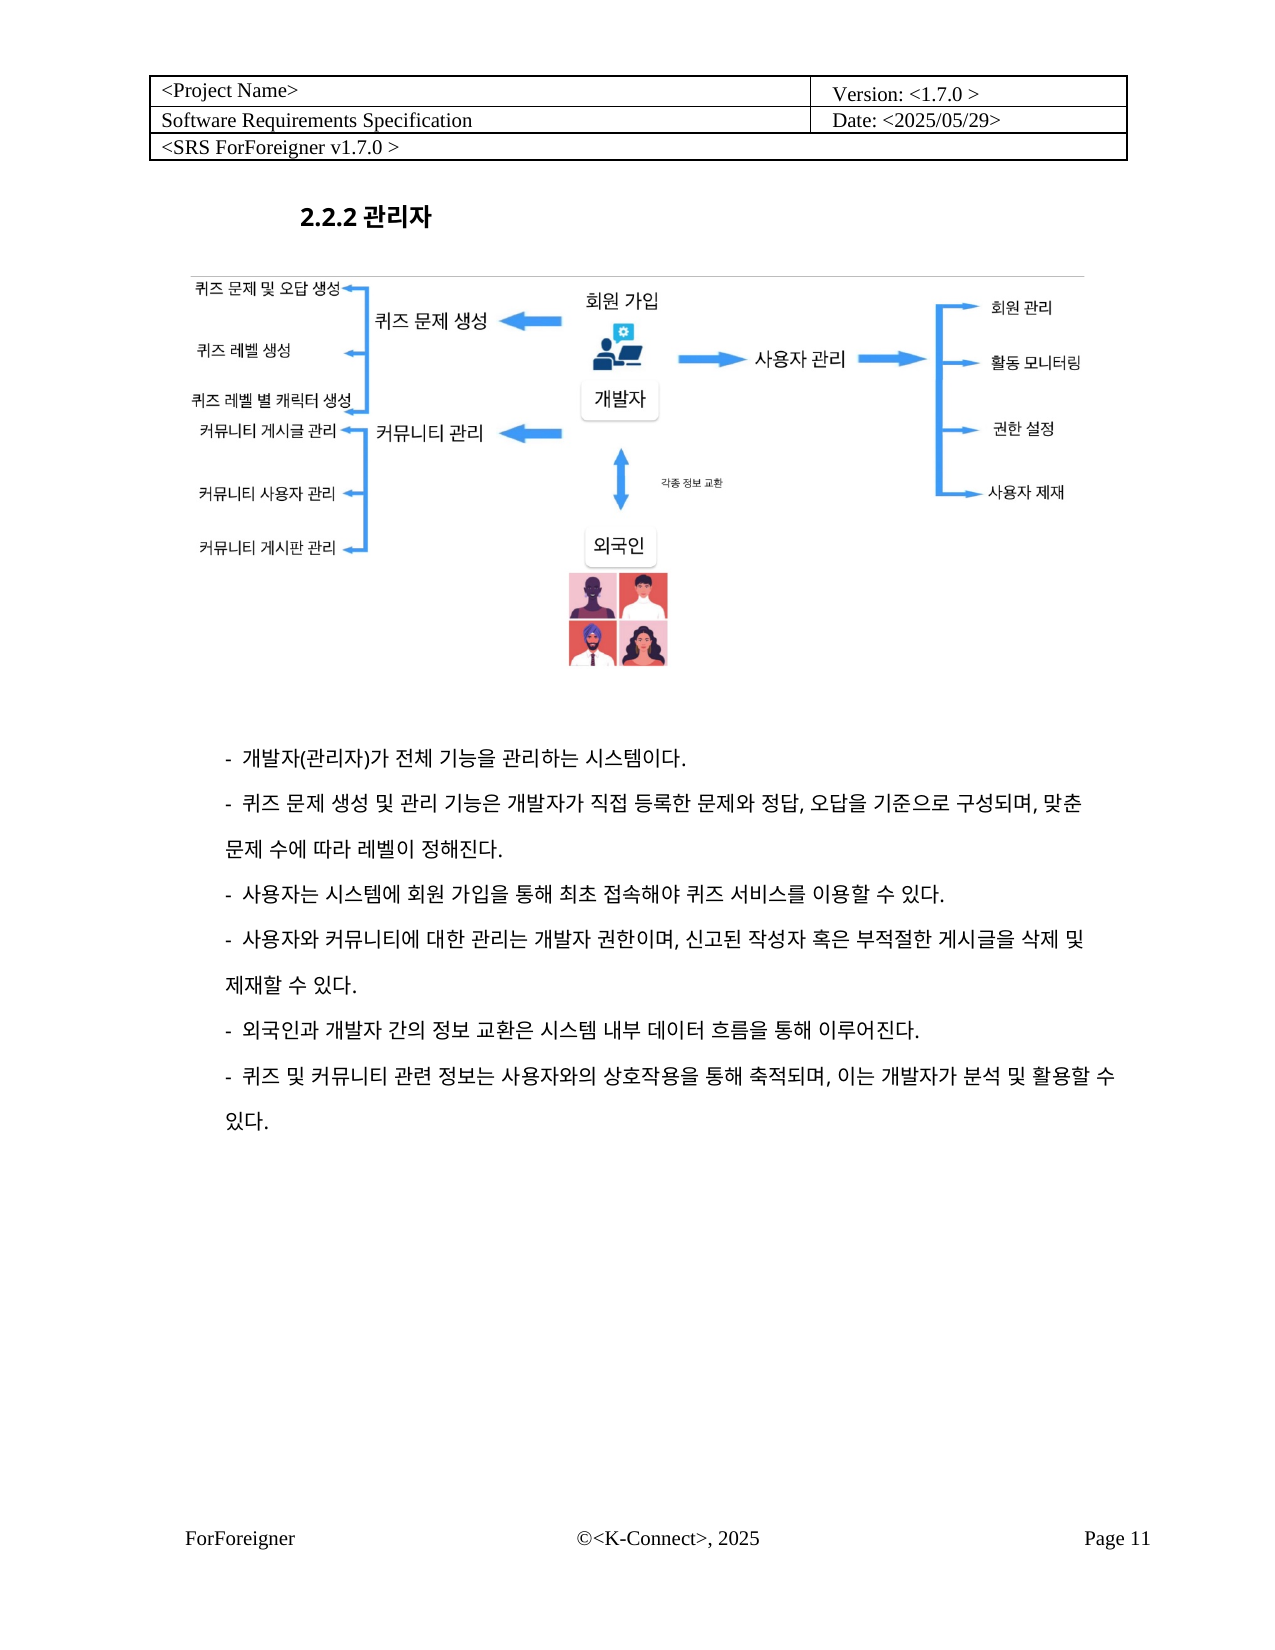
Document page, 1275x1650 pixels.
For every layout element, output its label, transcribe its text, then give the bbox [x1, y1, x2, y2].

text - 사용자는 시스템에 회원 가입을 통해 최초 접속해야 퀴즈 서비스를 이용할 수 있다. [225, 878, 1125, 908]
picture [190, 276, 1085, 688]
text - 퀴즈 문제 생성 및 관리 기능은 개발자가 직접 등록한 문제와 정답, 오답을 기준으로 구성되며, 맞춘 문제 수에 따라 레벨이 정해진다. [225, 787, 1125, 863]
text - 퀴즈 및 커뮤니티 관련 정보는 사용자와의 상호작용을 통해 축적되며, 이는 개발자가 분석 및 활용할 수 있다. [225, 1060, 1125, 1136]
subtitle 2.2.2 관리자 [225, 198, 1125, 234]
text - 사용자와 커뮤니티에 대한 관리는 개발자 권한이며, 신고된 작성자 혹은 부적절한 게시글을 삭제 및 제재할 수 있다. [225, 924, 1125, 999]
text - 외국인과 개발자 간의 정보 교환은 시스템 내부 데이터 흐름을 통해 이루어진다. [171, 1014, 1125, 1045]
text - 개발자(관리자)가 전체 기능을 관리하는 시스템이다. [150, 742, 1125, 772]
